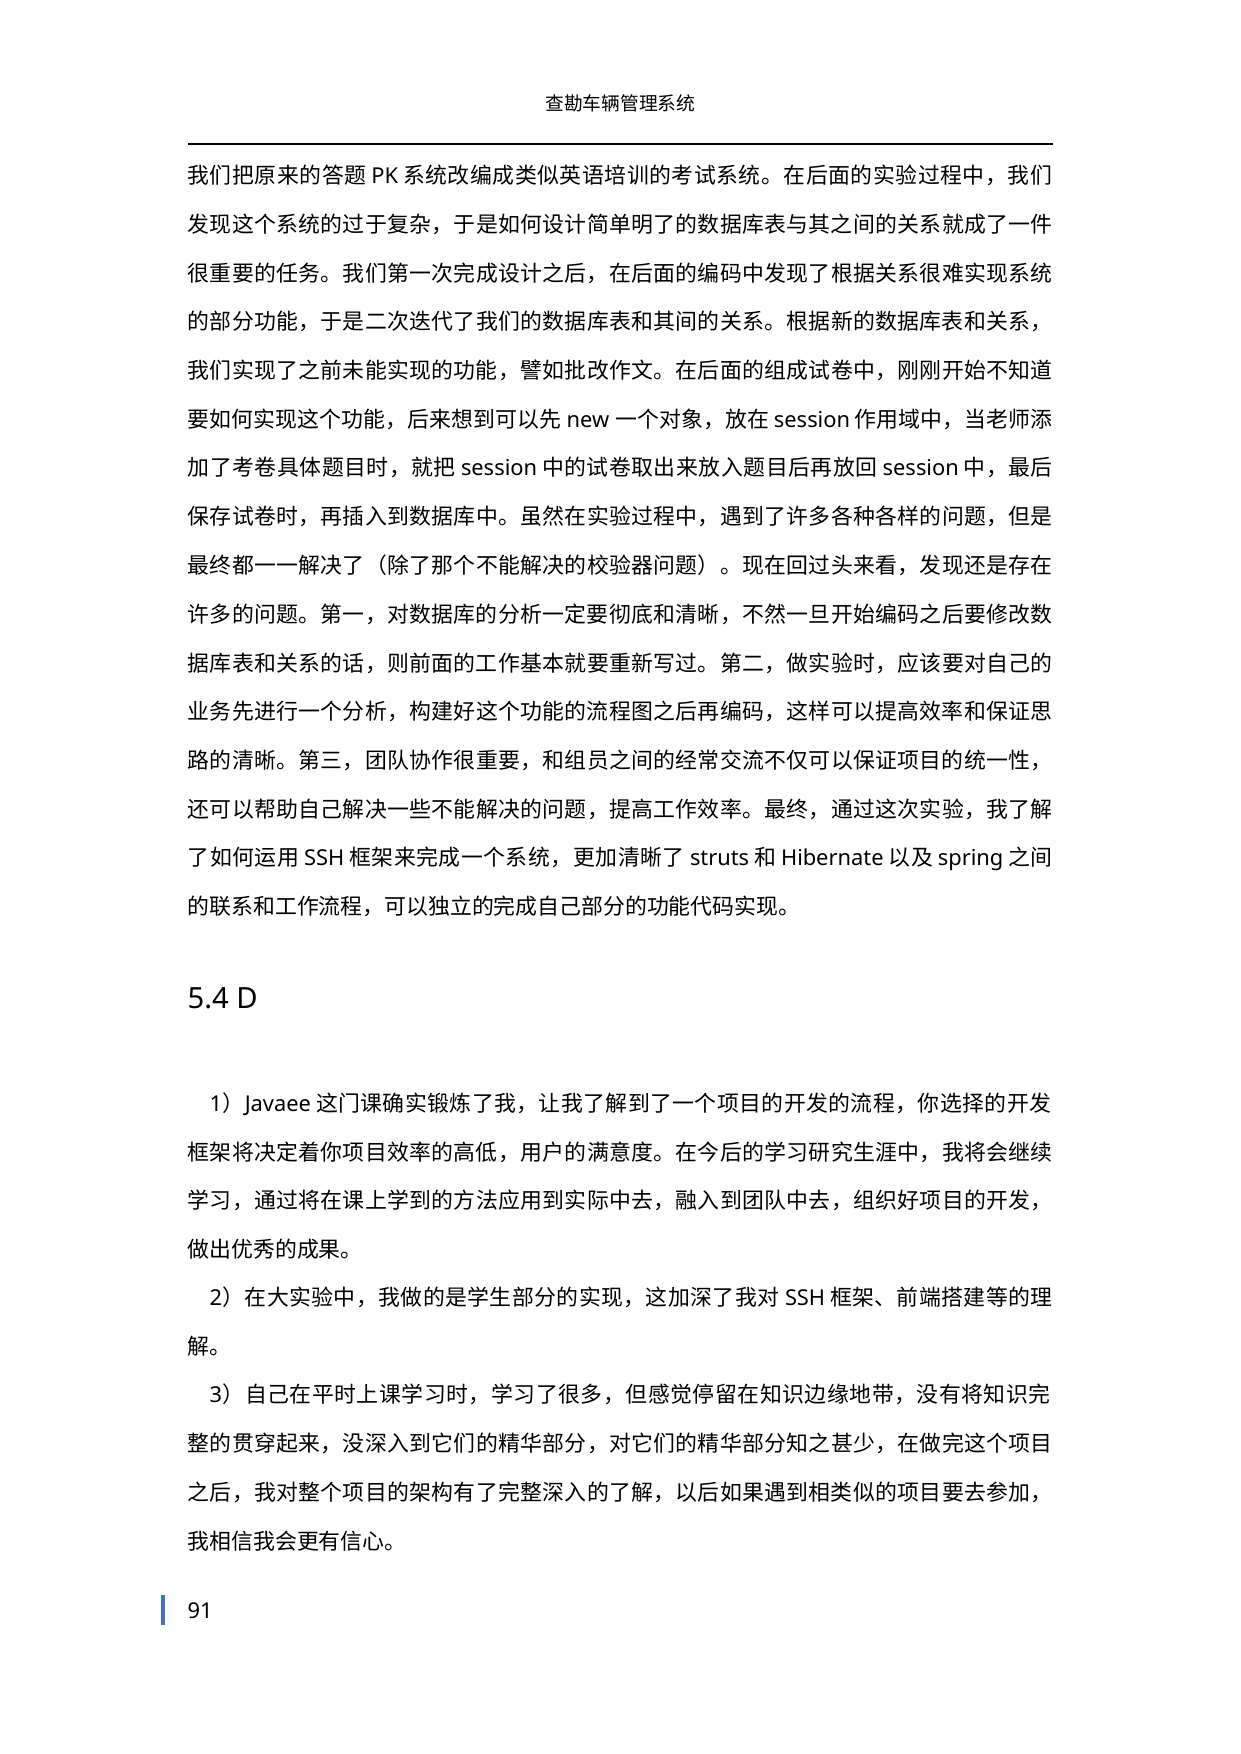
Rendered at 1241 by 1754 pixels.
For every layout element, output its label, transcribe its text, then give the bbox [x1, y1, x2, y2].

subtitle 5.4 D [187, 964, 1053, 1029]
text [187, 158, 1053, 921]
text 2）在大实验中，我做的是学生部分的实现，这加深了我对SSH框架、前端搭建等的理解。 [187, 1280, 1053, 1361]
text 1）Javaee这门课确实锻炼了我，让我了解到了一个项目的开发的流程，你选择的开发框架将决定着你项目效率的高低，用户的满意度。在今后的学习研究生涯中，我将会继续学习，通过将在课上学到的方法应用到实际中去，融入到团队中去，组织好项目的开发，做出优秀的成果。 [187, 1085, 1053, 1264]
text 3）自己在平时上课学习时，学习了很多，但感觉停留在知识边缘地带，没有将知识完整的贯穿起来，没深入到它们的精华部分，对它们的精华部分知之甚少，在做完这个项目之后，我对整个项目的架构有了完整深入的了解，以后如果遇到相类似的项目要去参加，我相信我会更有信心。 [187, 1377, 1053, 1556]
